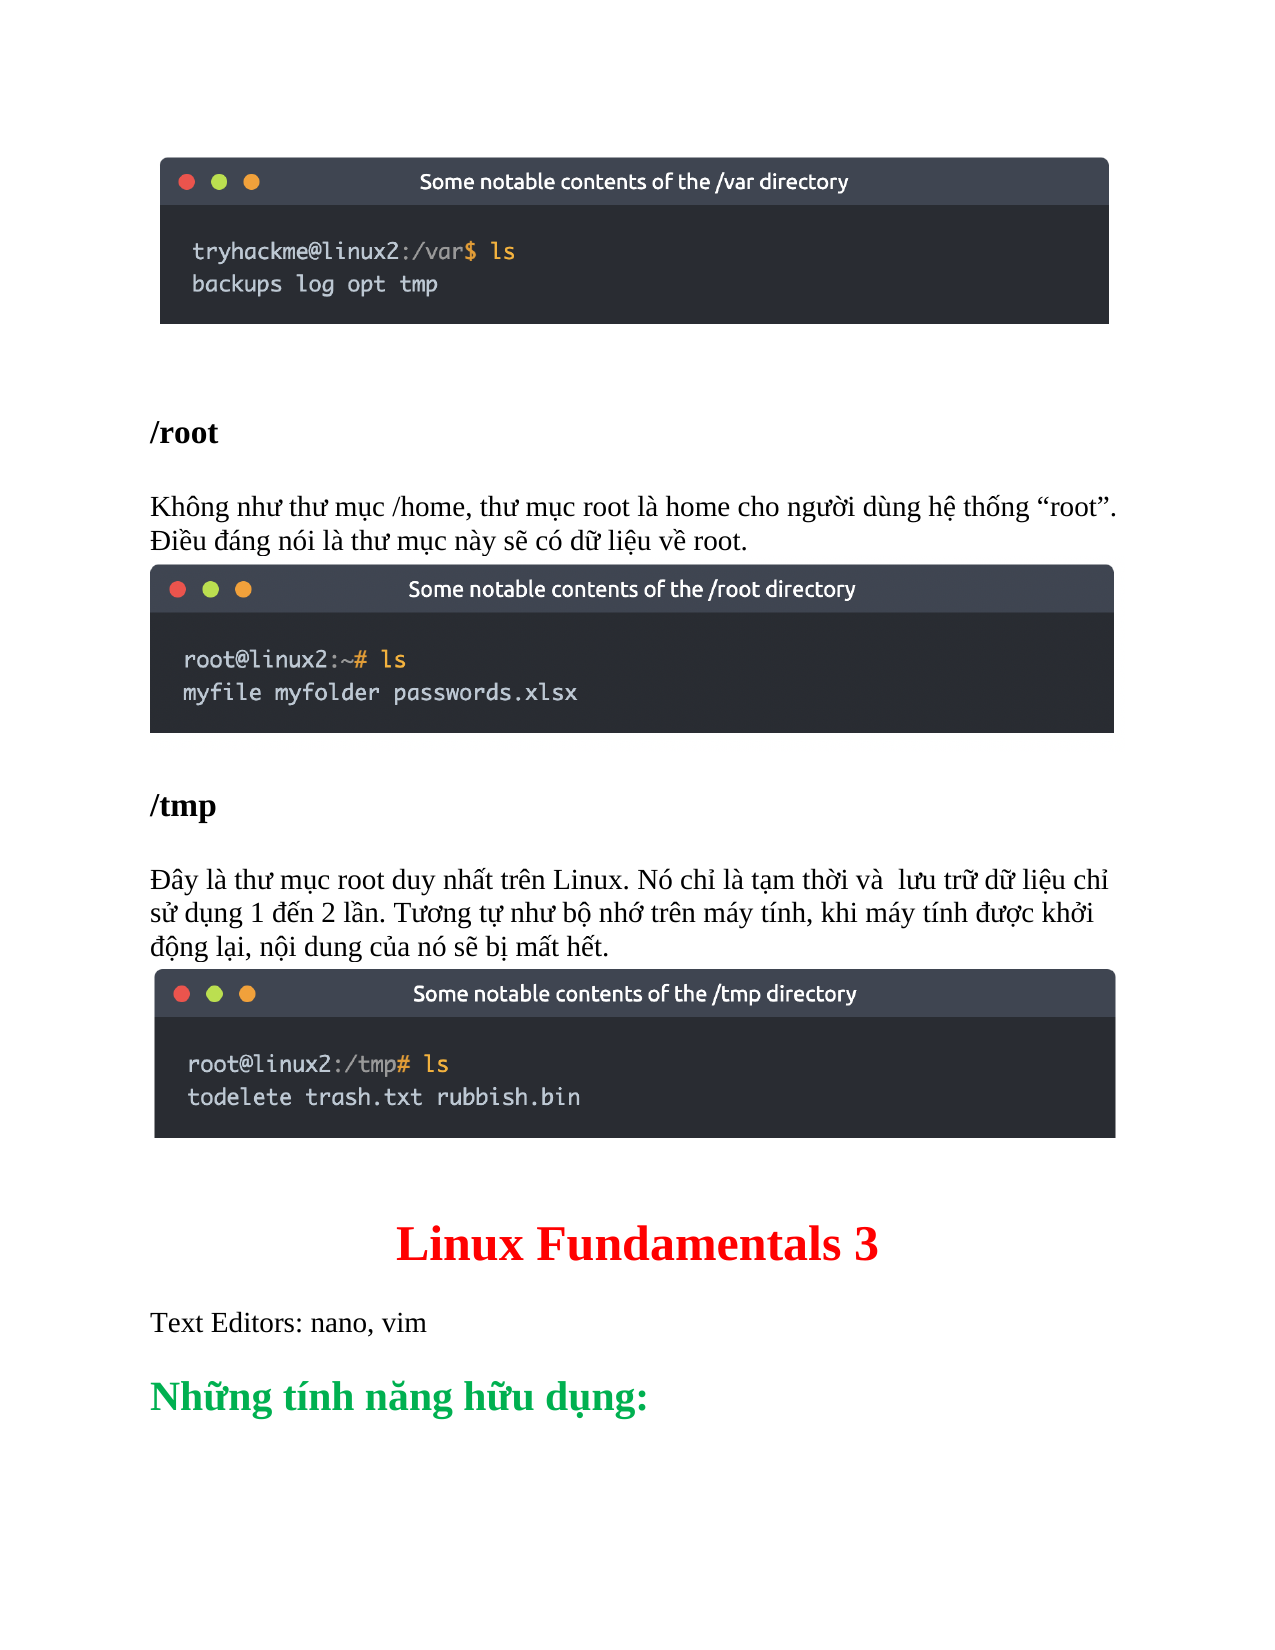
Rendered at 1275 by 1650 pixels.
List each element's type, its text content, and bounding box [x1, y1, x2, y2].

picture [150, 556, 1125, 752]
picture [150, 150, 1125, 336]
text Linux Fundamentals 3 [150, 1214, 1125, 1271]
picture [150, 962, 1125, 1147]
text Đây là thư mục root duy nhất trên Linux. Nó chỉ là tạm thời và lưu trữ dữ liệu chỉ sử dụng 1 đến 2 lần. Tương tự như bộ nhớ trên máy tính, khi máy tính được khởi động lại, nội dung của nó sẽ bị mất hết. [150, 862, 1125, 962]
text Những tính năng hữu dụng: [150, 1372, 1125, 1420]
text Không như thư mục /home, thư mục root là home cho người dùng hệ thống “root”. Điều đáng nói là thư mục này sẽ có dữ liệu về root. [150, 489, 1125, 556]
text Text Editors: nano, vim [150, 1305, 1125, 1338]
text /tmp [150, 785, 1125, 824]
text /root [150, 412, 1125, 451]
